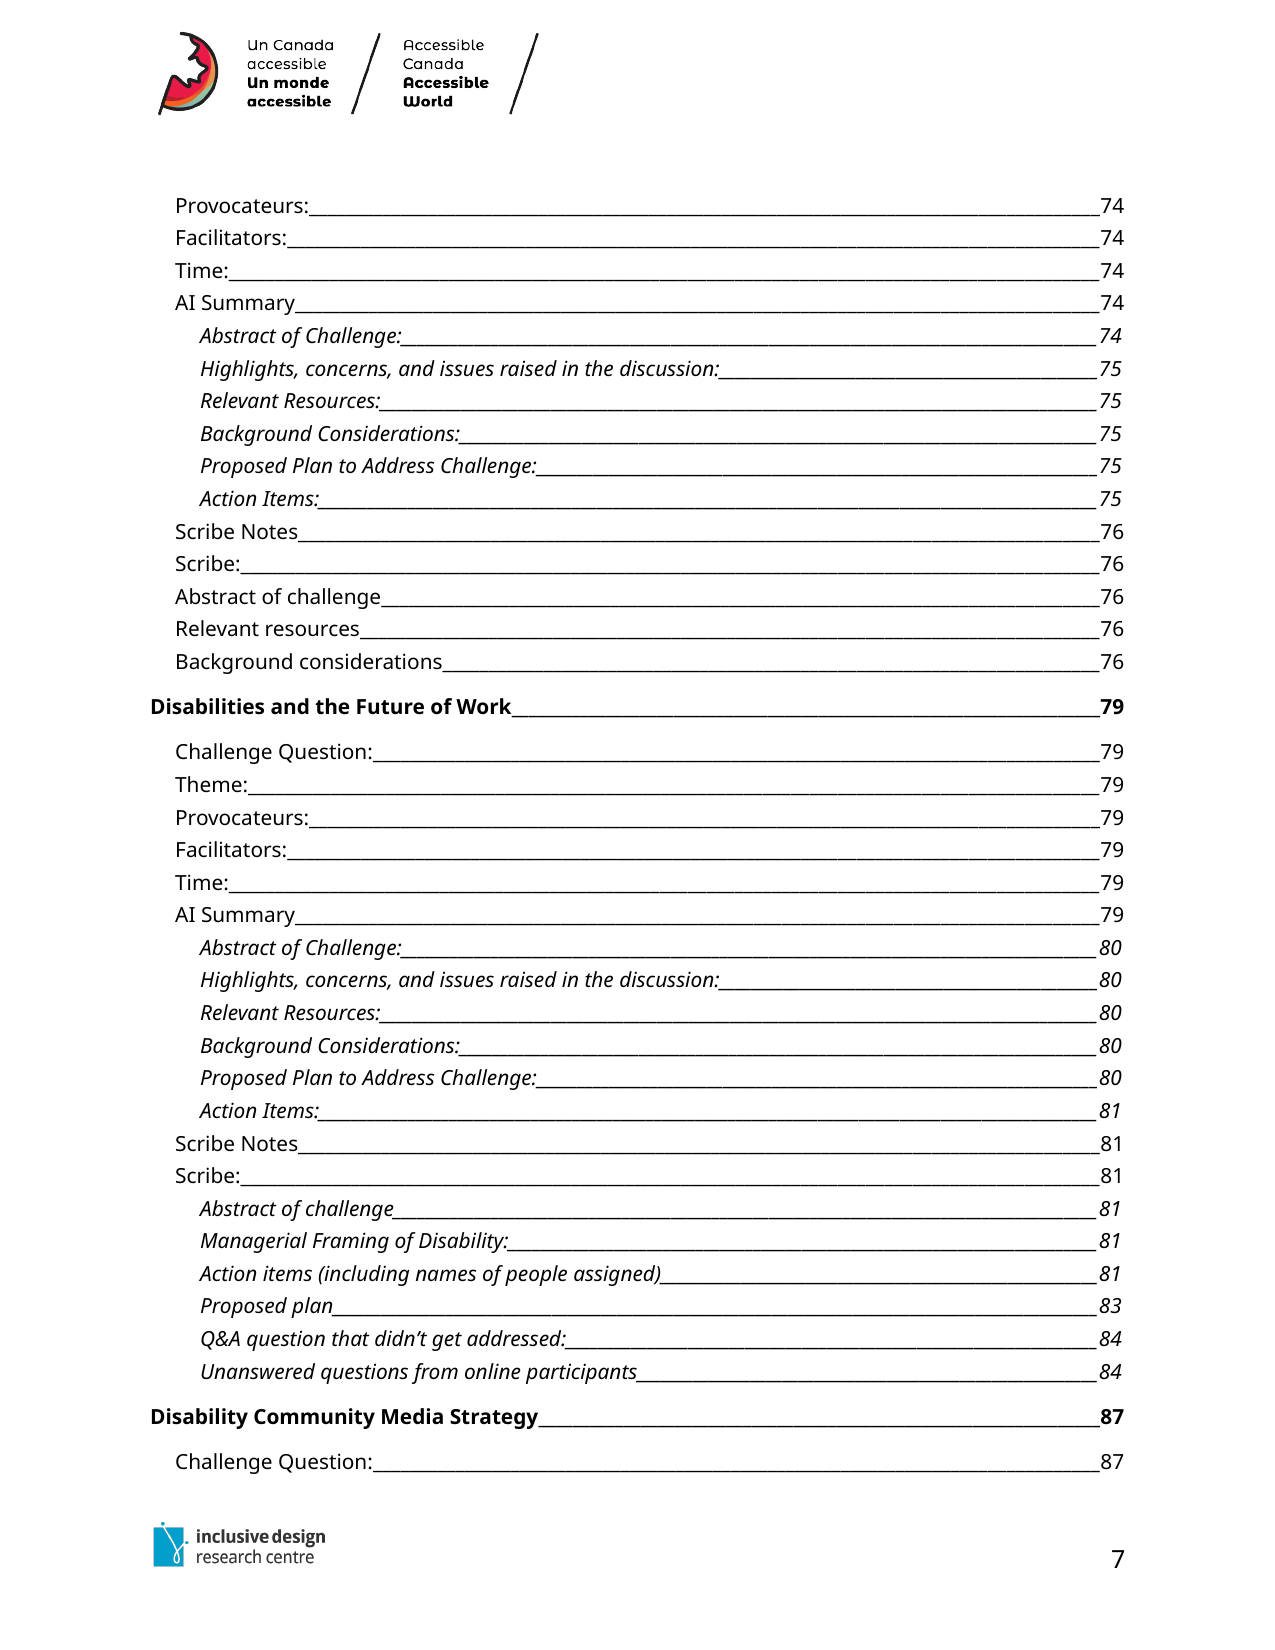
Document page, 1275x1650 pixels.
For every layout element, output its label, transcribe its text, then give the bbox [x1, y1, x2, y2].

text Relevant Resources: 80 [200, 998, 1125, 1027]
text Abstract of Challenge: 74 [200, 321, 1125, 349]
text Action items (including names of people assigned) 81 [200, 1259, 1125, 1287]
text Abstract of Challenge: 80 [200, 933, 1125, 961]
text Facilitators: 79 [175, 835, 1125, 864]
text Action Items: 75 [200, 484, 1125, 513]
text Highlights, concerns, and issues raised in the discussion: 75 [200, 354, 1125, 382]
text Abstract of challenge 81 [200, 1194, 1125, 1222]
text Challenge Question: 79 [175, 737, 1125, 766]
text Theme: 79 [175, 770, 1125, 798]
text Relevant resources 76 [175, 614, 1125, 643]
text Proposed Plan to Address Challenge: 75 [200, 452, 1125, 480]
text Time: 74 [175, 256, 1125, 284]
text Scribe: 76 [175, 549, 1125, 578]
text Action Items: 81 [200, 1096, 1125, 1124]
text Background Considerations: 75 [200, 419, 1125, 447]
text Time: 79 [175, 868, 1125, 896]
text Background Considerations: 80 [200, 1031, 1125, 1059]
text Facilitators: 74 [175, 223, 1125, 252]
text Background considerations 76 [175, 647, 1125, 676]
picture [150, 24, 546, 123]
text Unanswered questions from online participants 84 [200, 1357, 1125, 1385]
text Q&A question that didn’t get addressed: 84 [200, 1324, 1125, 1353]
text Challenge Question: 87 [175, 1447, 1125, 1476]
text Highlights, concerns, and issues raised in the discussion: 80 [200, 966, 1125, 994]
text AI Summary 74 [175, 288, 1125, 317]
text Provocateurs: 74 [175, 191, 1125, 219]
text Disability Community Media Strategy 87 [150, 1402, 1125, 1430]
text Scribe Notes 76 [175, 517, 1125, 545]
text Proposed Plan to Address Challenge: 80 [200, 1063, 1125, 1092]
text Proposed plan 83 [200, 1292, 1125, 1320]
text Managerial Framing of Disability: 81 [200, 1226, 1125, 1255]
picture [150, 1520, 340, 1583]
text Scribe: 81 [175, 1161, 1125, 1190]
text Disabilities and the Future of Work 79 [150, 692, 1125, 721]
text Relevant Resources: 75 [200, 386, 1125, 415]
text Abstract of challenge 76 [175, 582, 1125, 610]
text AI Summary 79 [175, 900, 1125, 929]
text Provocateurs: 79 [175, 803, 1125, 831]
text Scribe Notes 81 [175, 1129, 1125, 1157]
